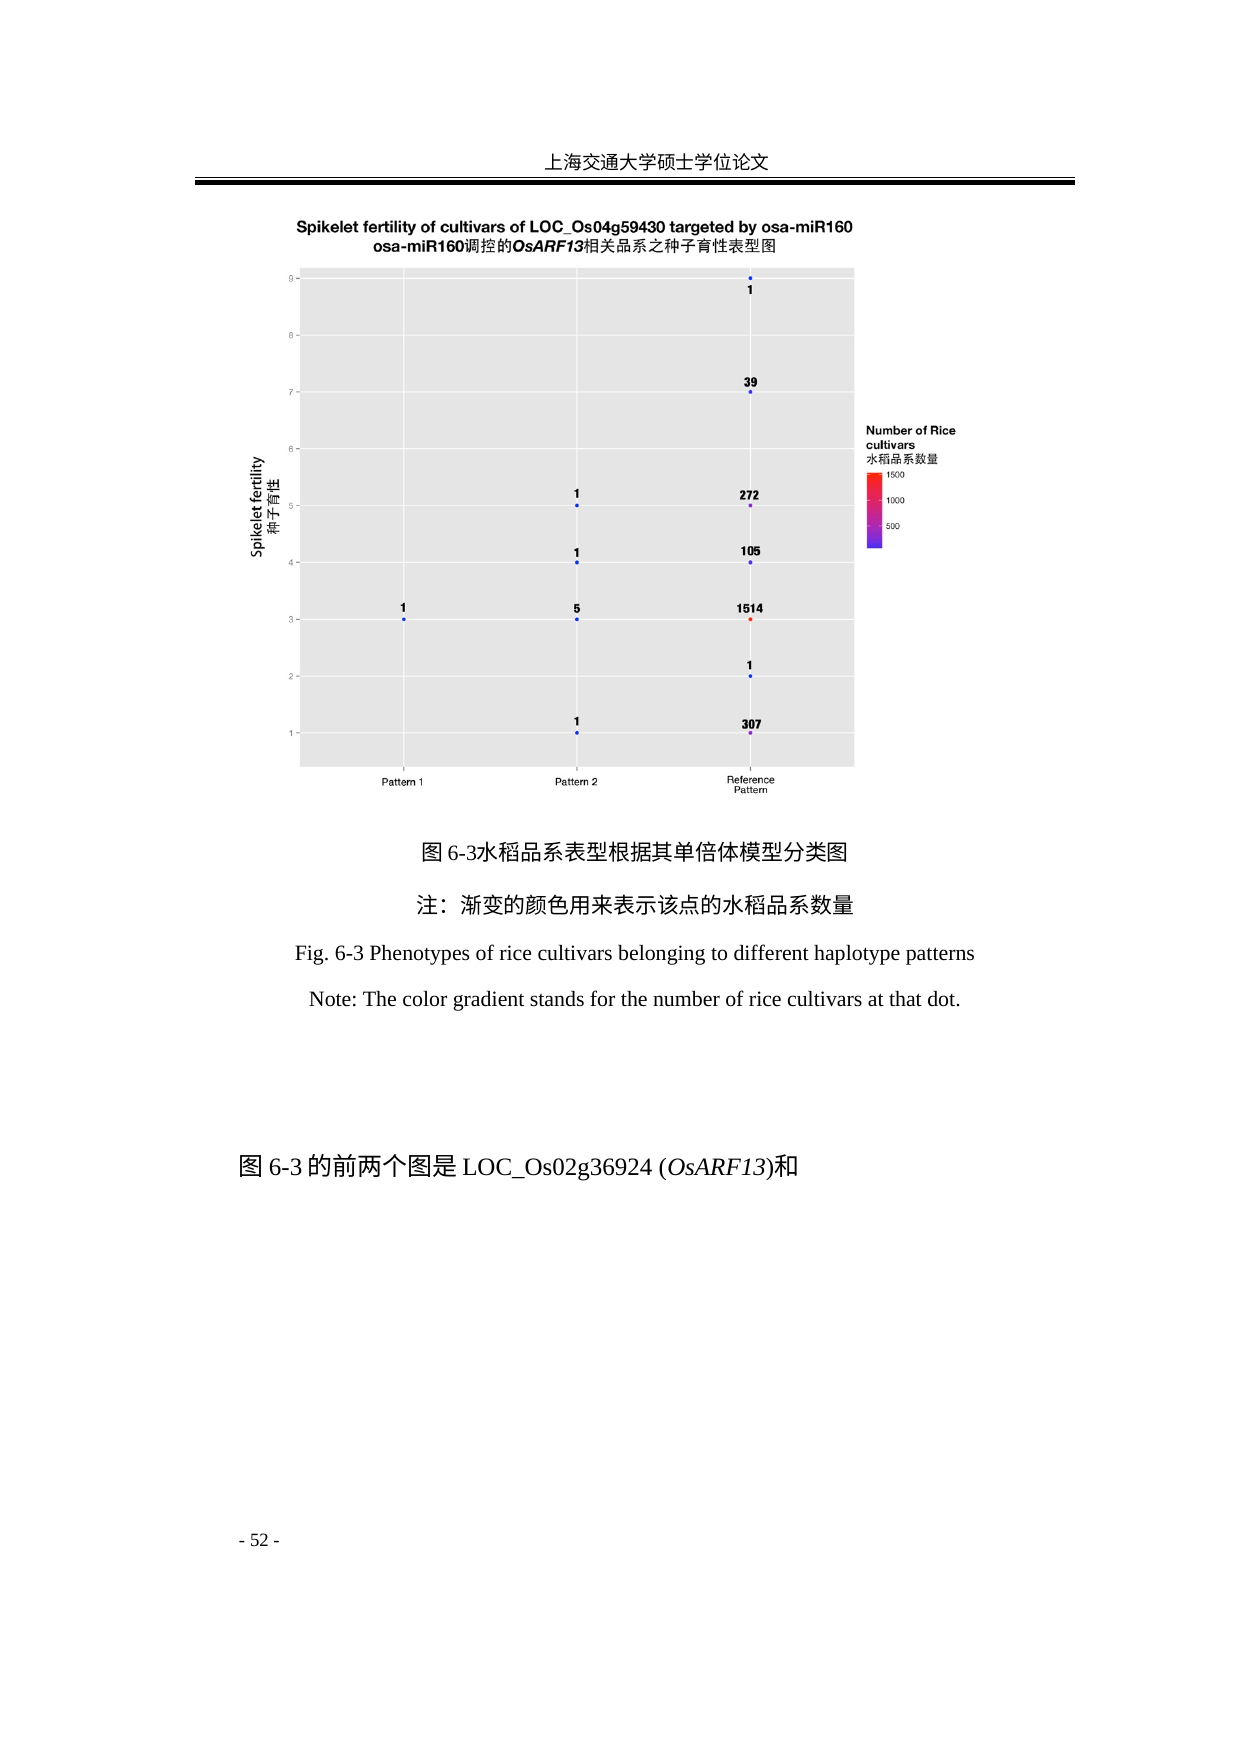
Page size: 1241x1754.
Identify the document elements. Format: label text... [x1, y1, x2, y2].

picture [236, 211, 1034, 808]
text 图6-3水稻品系表型根据其单倍体模型分类图 [195, 835, 1075, 867]
text 注：渐变的颜色用来表示该点的水稻品系数量 [195, 888, 1075, 919]
text 图6-3的前两个图是LOC_Os02g36924 (OsARF13)和 [195, 1146, 1075, 1182]
text Fig. 6-3 Phenotypes of rice cultivars belonging to different haplotype patterns [195, 940, 1075, 966]
text Note: The color gradient stands for the number of rice cultivars at that dot. [195, 986, 1075, 1012]
